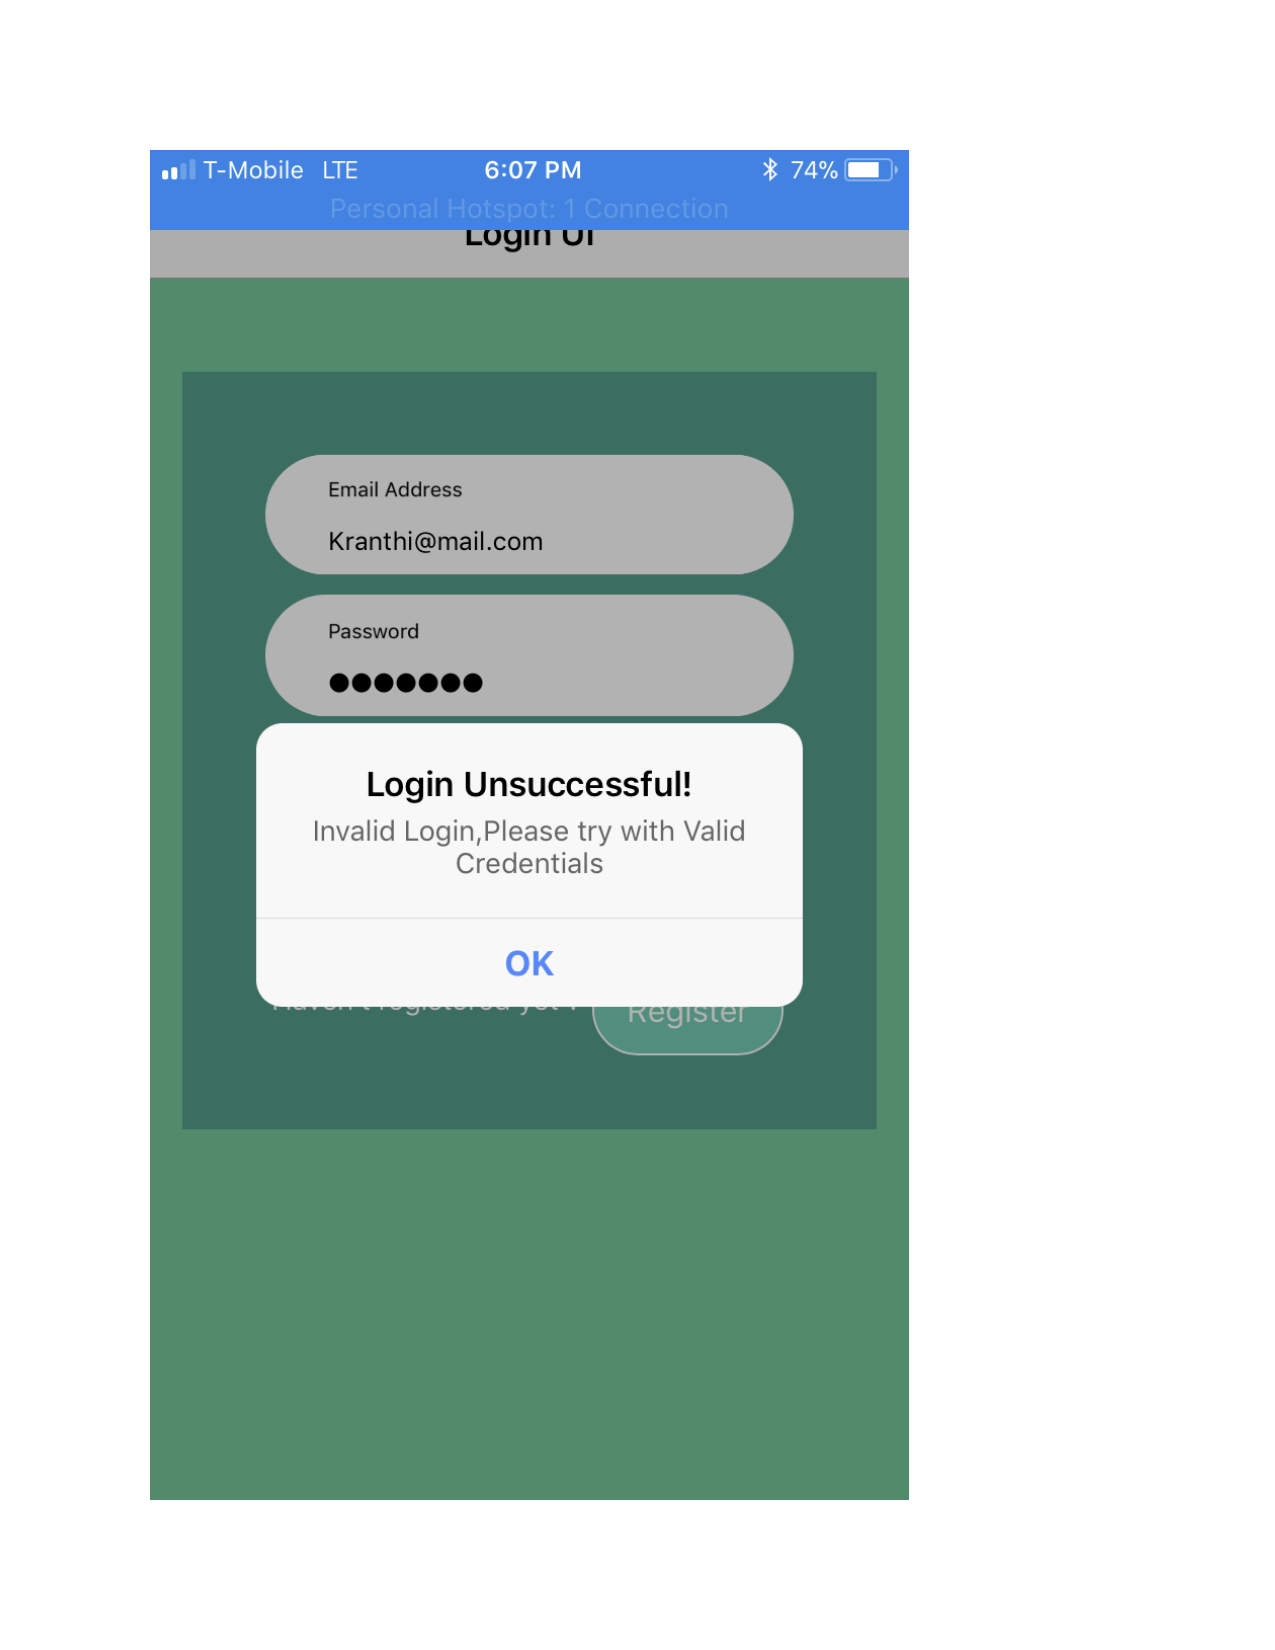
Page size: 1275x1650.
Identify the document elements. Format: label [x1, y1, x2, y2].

picture [150, 150, 909, 1500]
